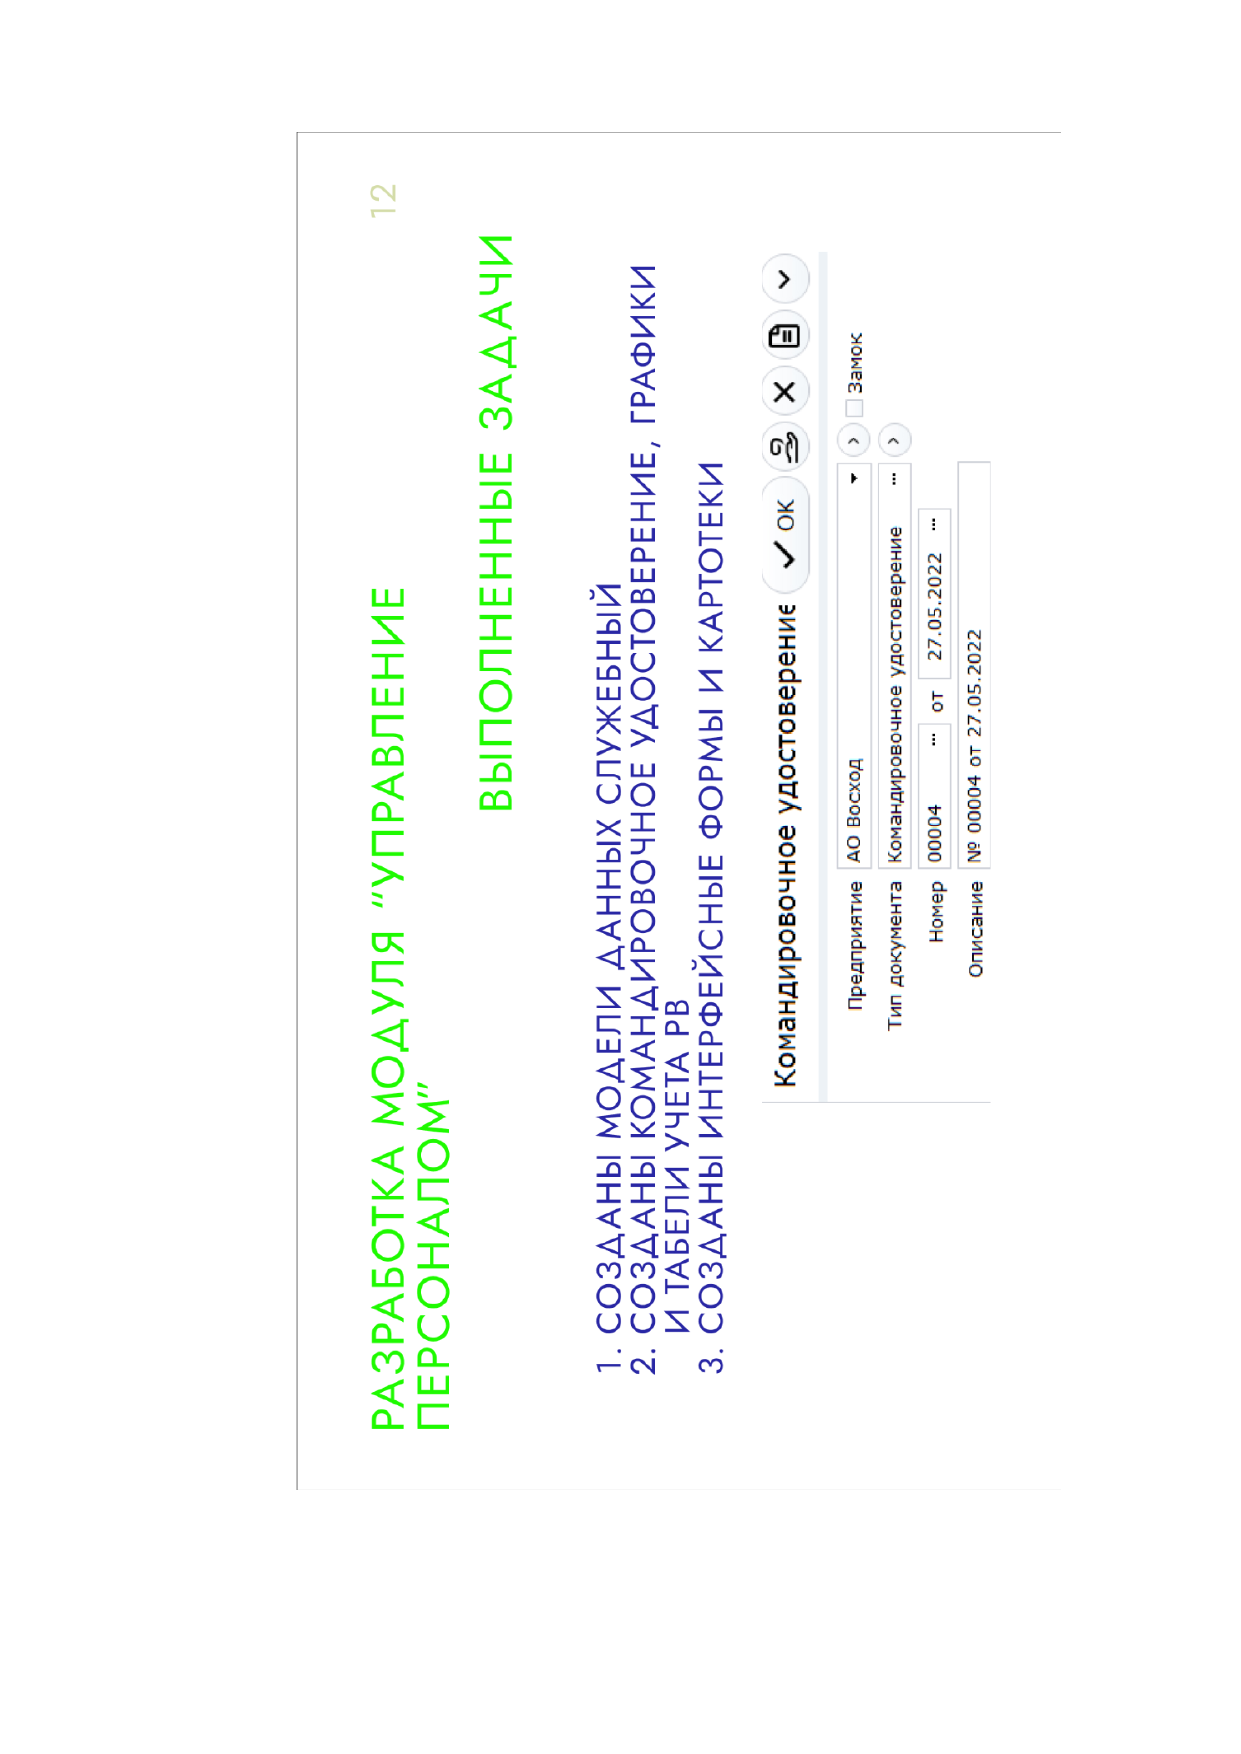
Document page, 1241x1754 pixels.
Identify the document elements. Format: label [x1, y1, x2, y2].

picture [297, 133, 1061, 1490]
